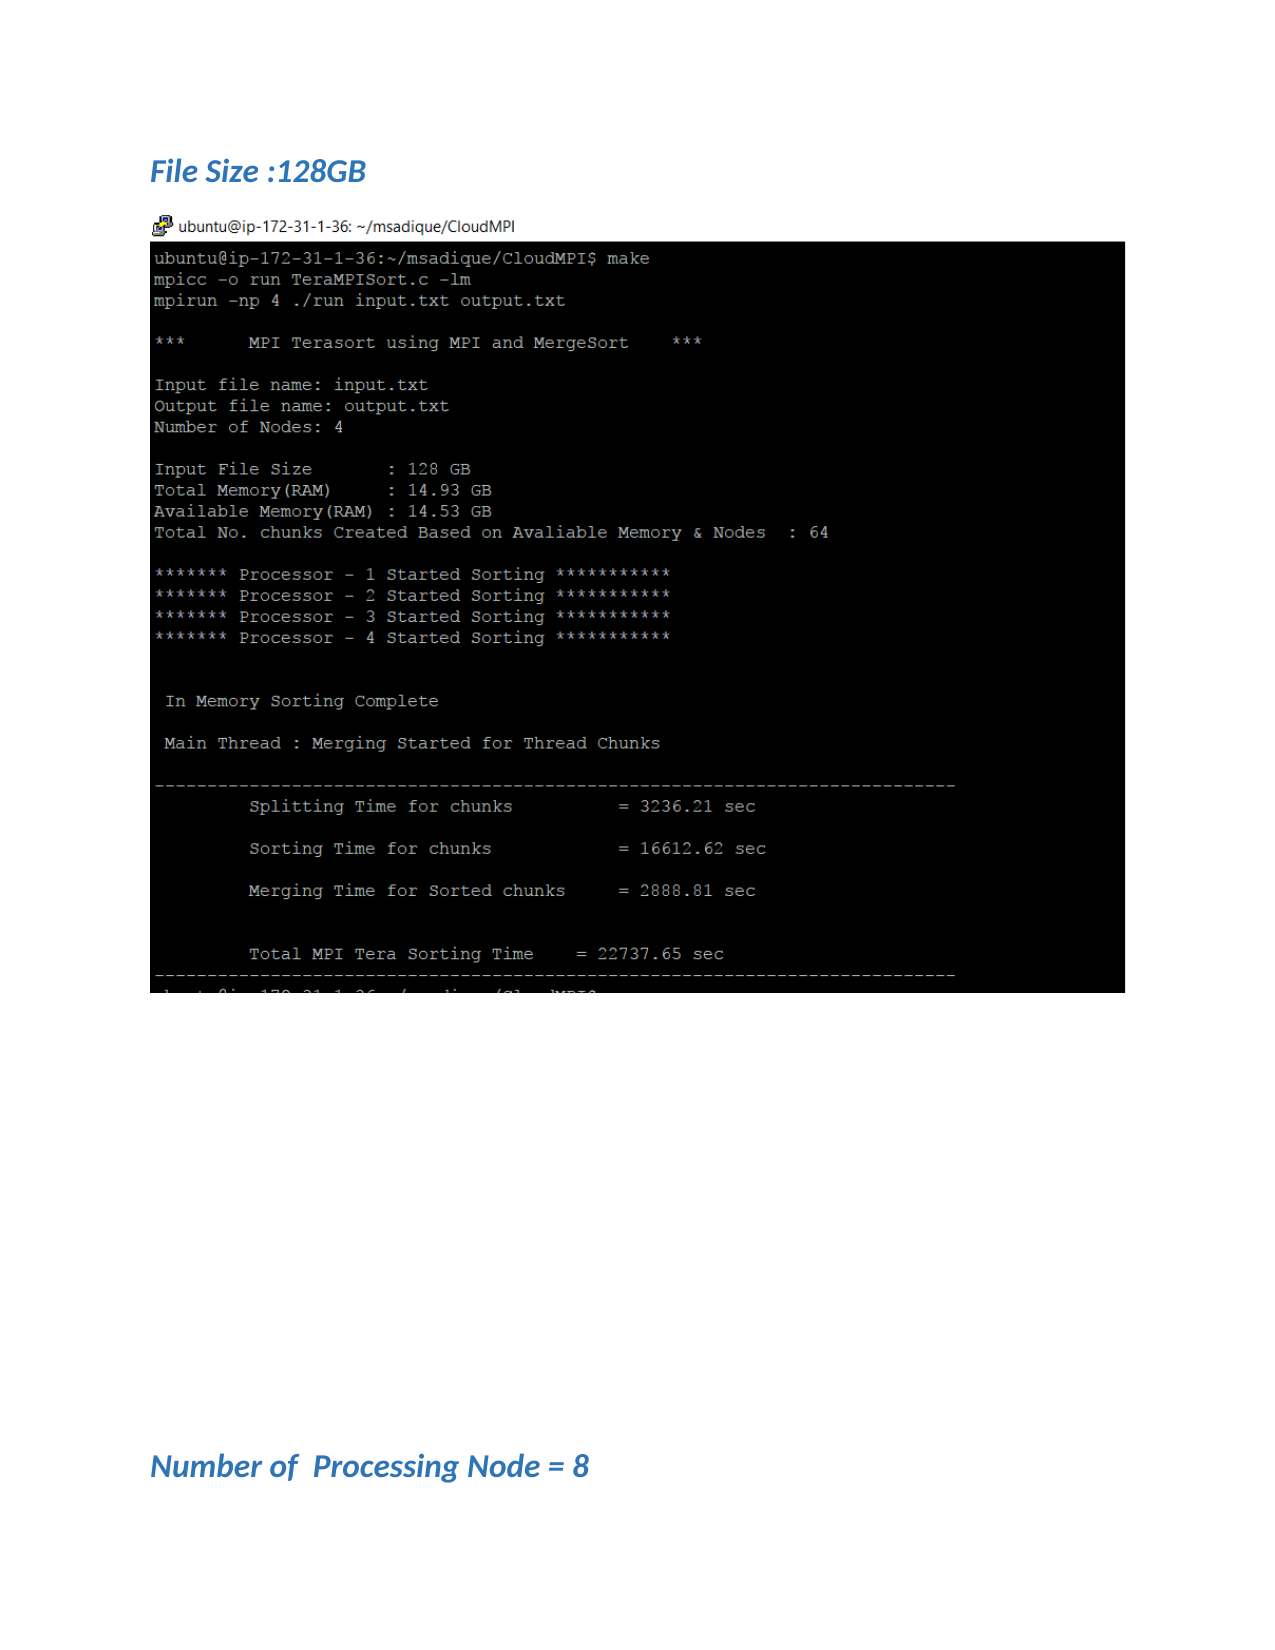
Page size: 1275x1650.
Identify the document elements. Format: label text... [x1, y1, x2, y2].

picture [150, 211, 1125, 993]
text Number of Processing Node = 8 [150, 1444, 1125, 1485]
text File Size :128GB [150, 150, 1125, 191]
